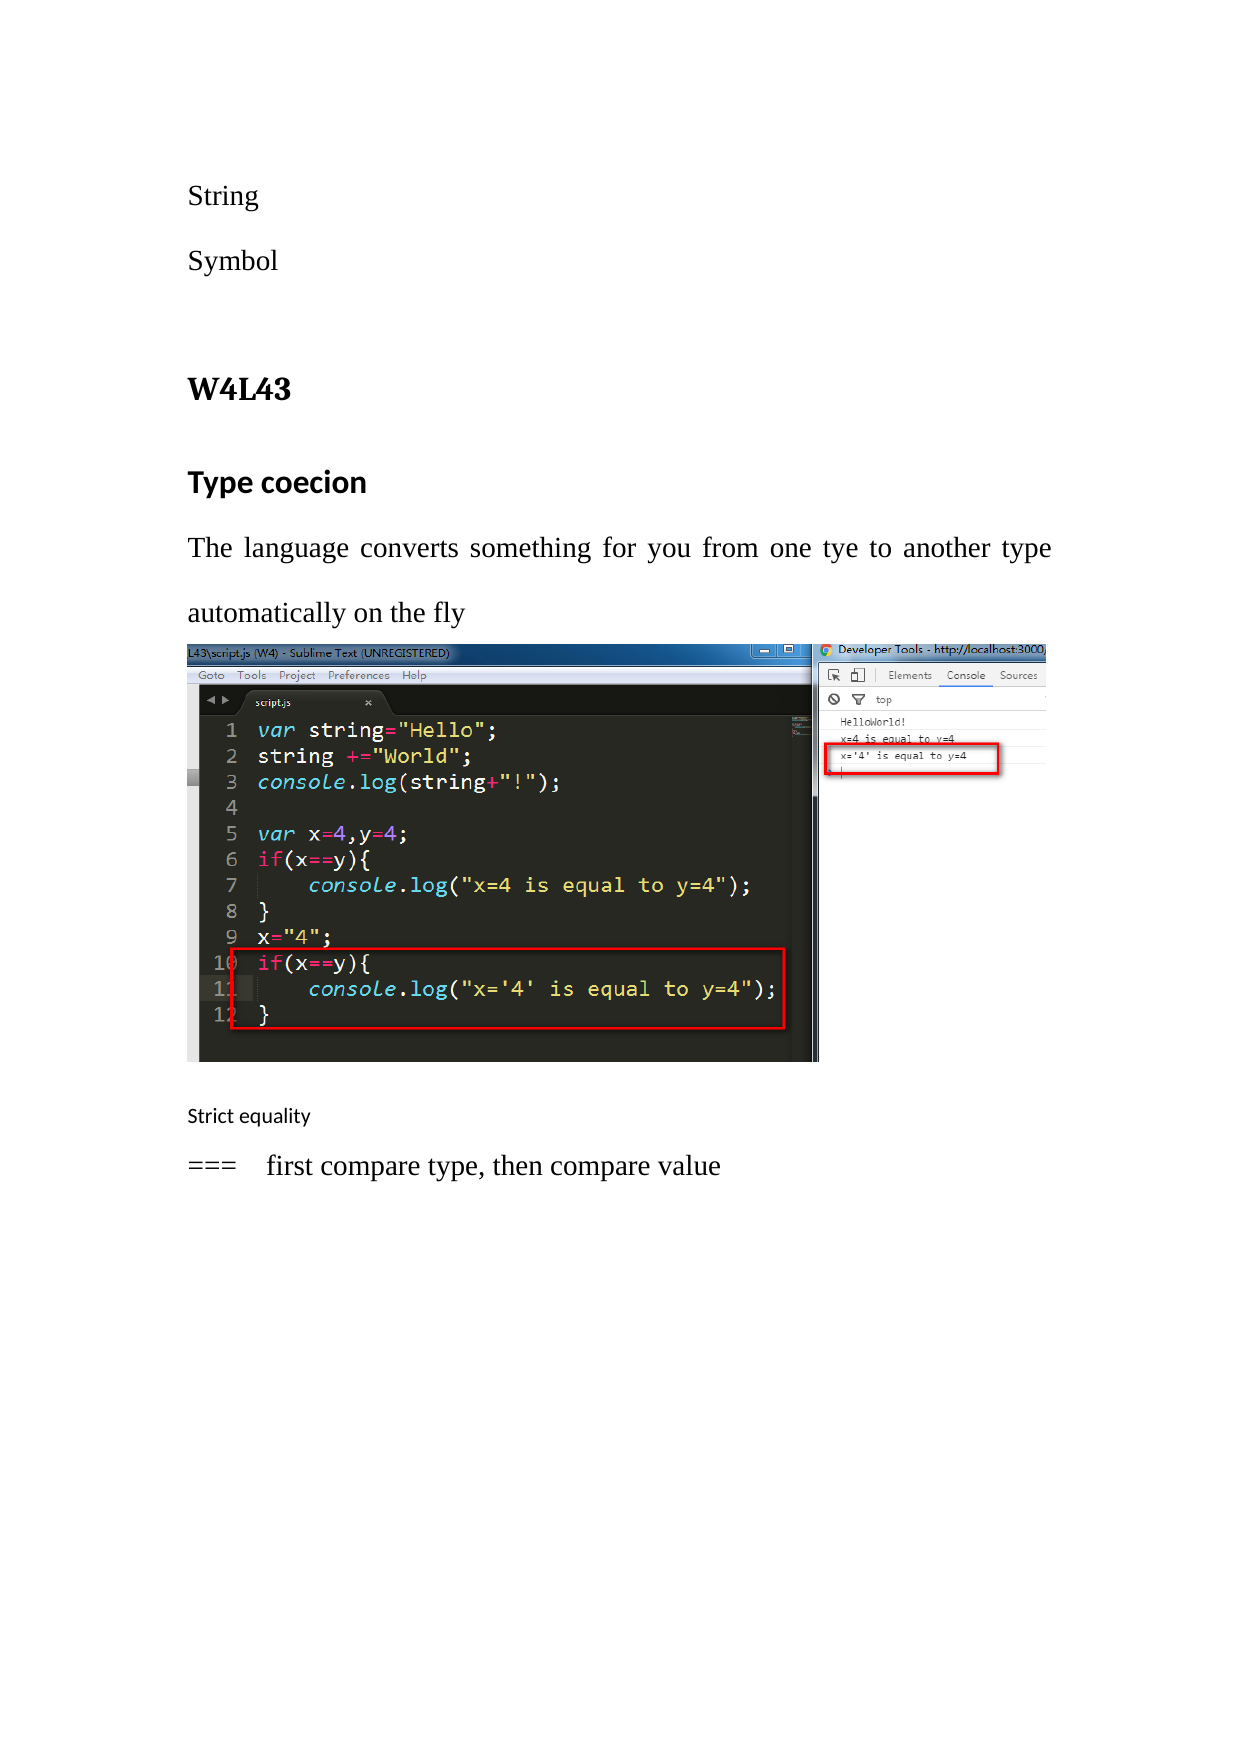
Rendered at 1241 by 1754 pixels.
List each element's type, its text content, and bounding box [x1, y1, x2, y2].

picture [187, 644, 1046, 1062]
text Type coecion [187, 449, 1053, 514]
text === first compare type, then compare value [187, 1132, 1053, 1197]
text Strict equality [187, 1099, 1053, 1132]
text Symbol [187, 227, 1053, 292]
text The language converts something for you from one tye to another type automatically on the fly [187, 514, 1053, 644]
subtitle W4L43 [187, 357, 1053, 422]
text String [187, 162, 1053, 227]
